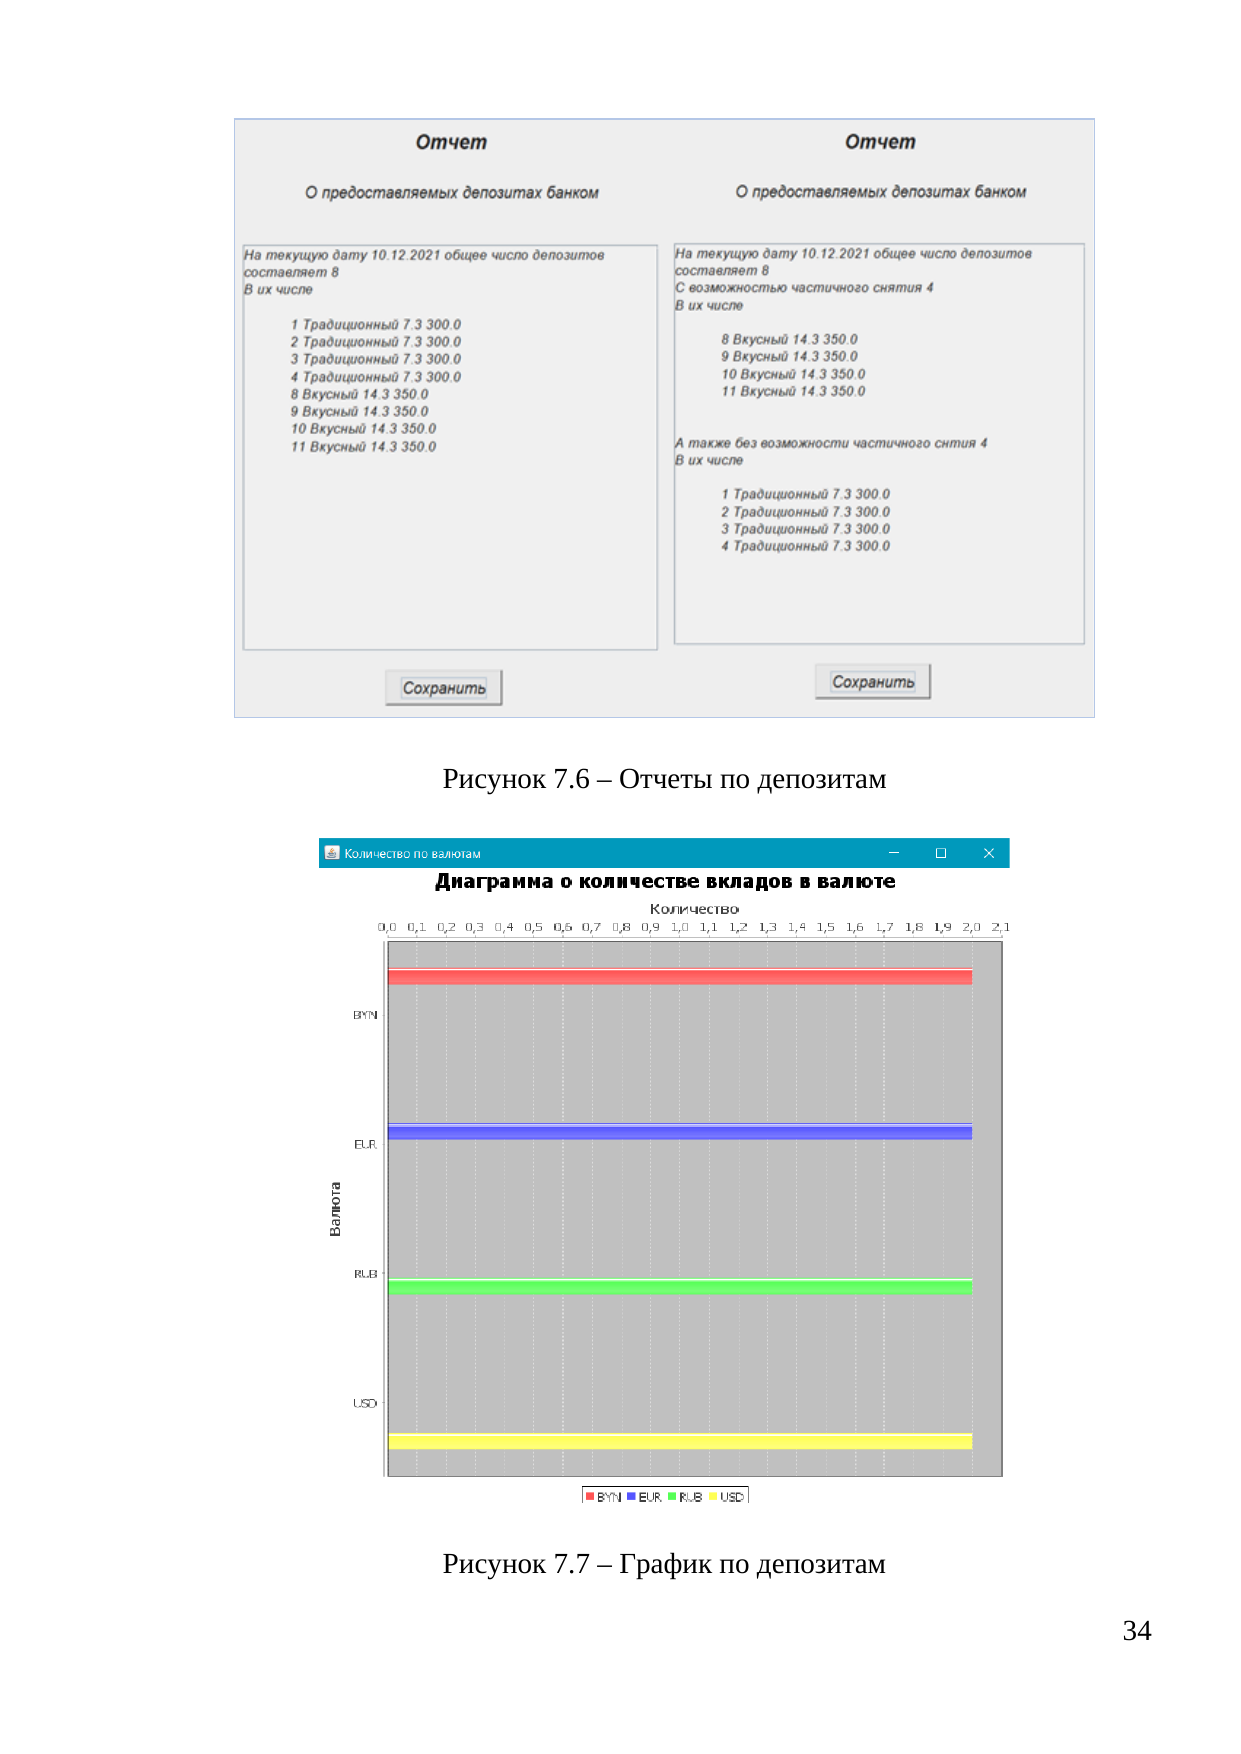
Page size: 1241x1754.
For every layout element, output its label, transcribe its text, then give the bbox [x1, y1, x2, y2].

picture [325, 846, 339, 859]
text Рисунок 7.6 – Отчеты по депозитам [177, 762, 1152, 795]
text Рисунок 7.7 – График по депозитам [177, 1546, 1152, 1579]
picture [319, 869, 1010, 1503]
picture [235, 120, 1094, 717]
